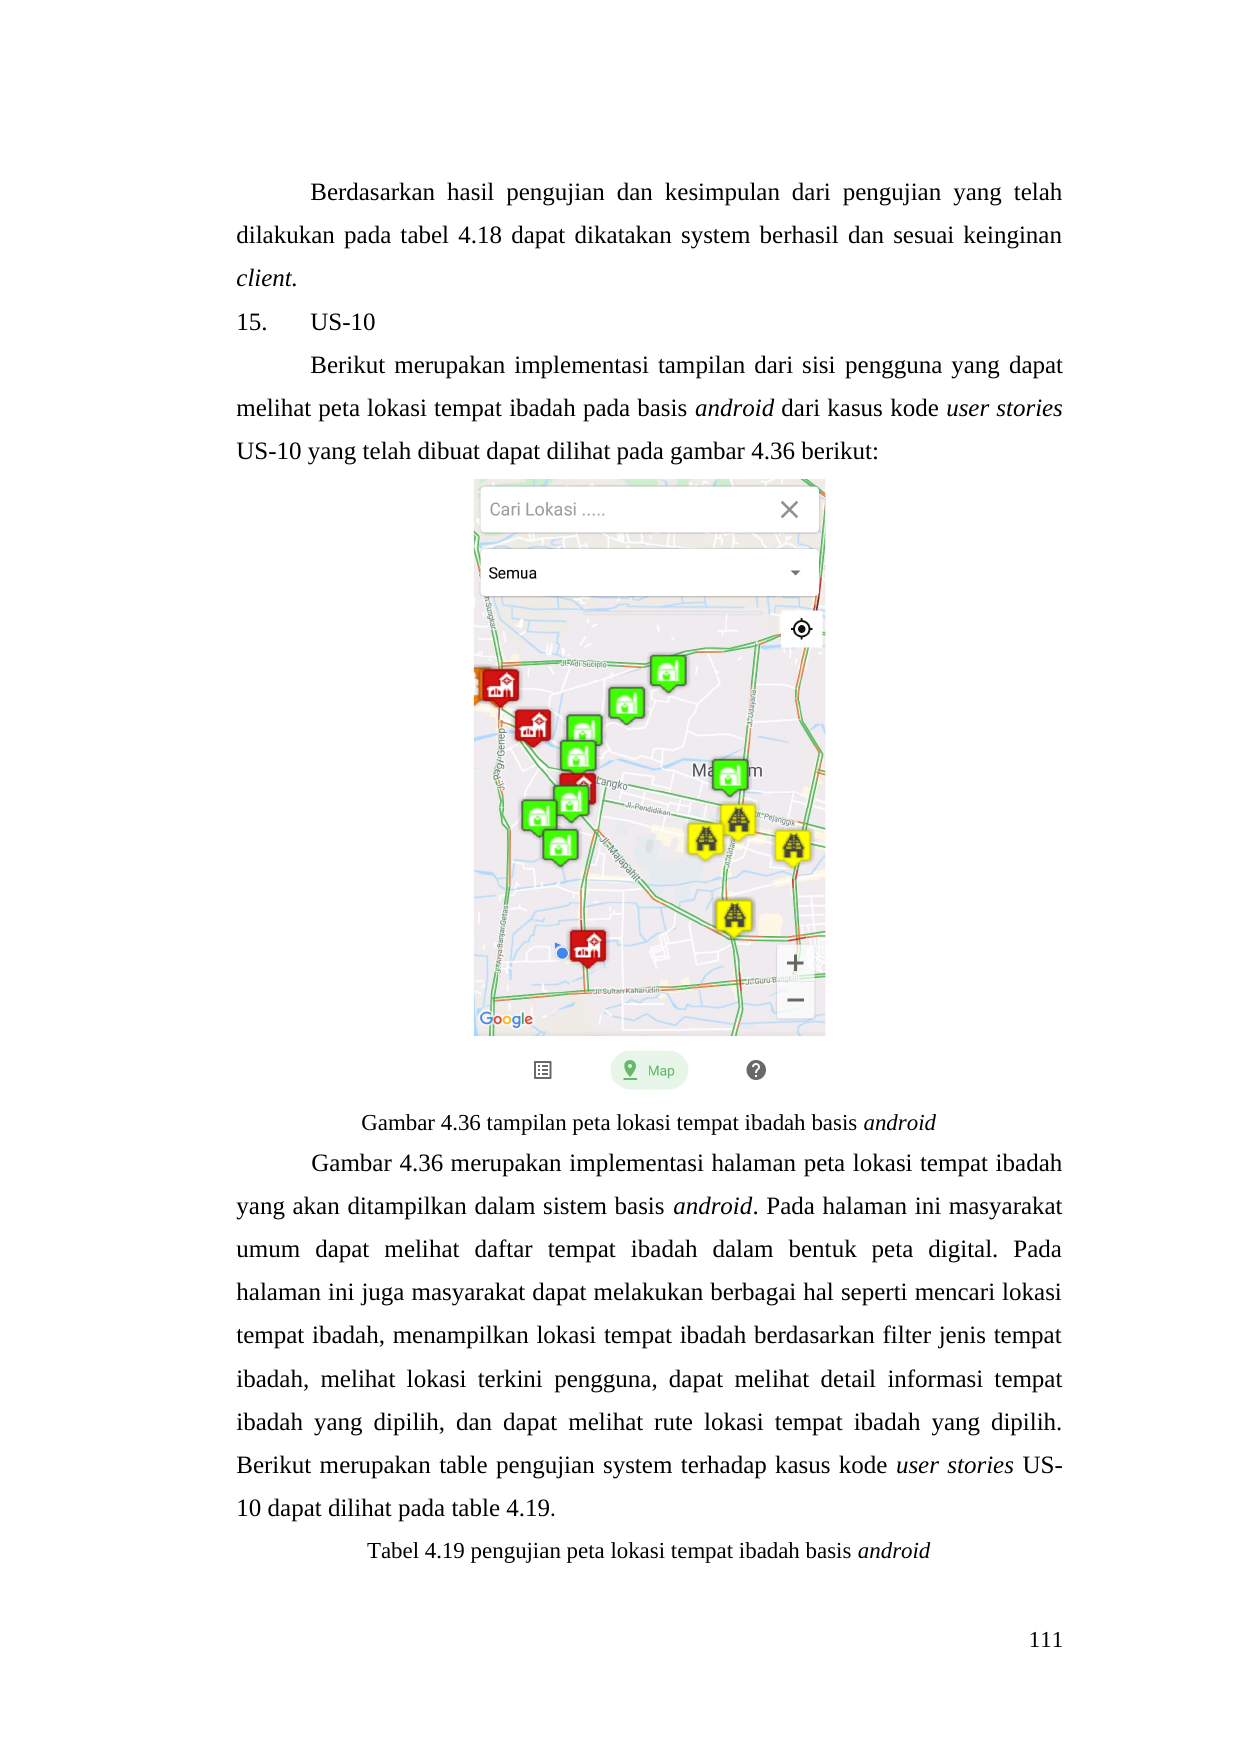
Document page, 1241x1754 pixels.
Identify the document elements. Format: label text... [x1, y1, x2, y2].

list Tabel 4.19 pengujian peta lokasi tempat ibadah basis android [236, 1537, 1063, 1563]
text Gambar 4.36 tampilan peta lokasi tempat ibadah basis android [236, 1109, 1063, 1135]
text Berikut merupakan implementasi tampilan dari sisi pengguna yang dapat melihat peta lokasi tempat ibadah pada basis android dari kasus kode user stories US-10 yang telah dibuat dapat dilihat pada gambar 4.36 berikut: [236, 350, 1063, 465]
list US-10 [236, 307, 1063, 335]
text Berdasarkan hasil pengujian dan kesimpulan dari pengujian yang telah dilakukan pada tabel 4.18 dapat dikatakan system berhasil dan sesuai keinginan client. [236, 177, 1063, 292]
text Gambar 4.36 merupakan implementasi halaman peta lokasi tempat ibadah yang akan ditampilkan dalam sistem basis android. Pada halaman ini masyarakat umum dapat melihat daftar tempat ibadah dalam bentuk peta digital. Pada halaman ini juga masyarakat dapat melakukan berbagai hal seperti mencari lokasi tempat ibadah, menampilkan lokasi tempat ibadah berdasarkan filter jenis tempat ibadah, melihat lokasi terkini pengguna, dapat melihat detail informasi tempat ibadah yang dipilih, dan dapat melihat rute lokasi tempat ibadah yang dipilih. Berikut merupakan table pengujian system terhadap kasus kode user stories US-10 dapat dilihat pada table 4.19. [236, 1148, 1063, 1522]
picture [473, 479, 826, 1095]
